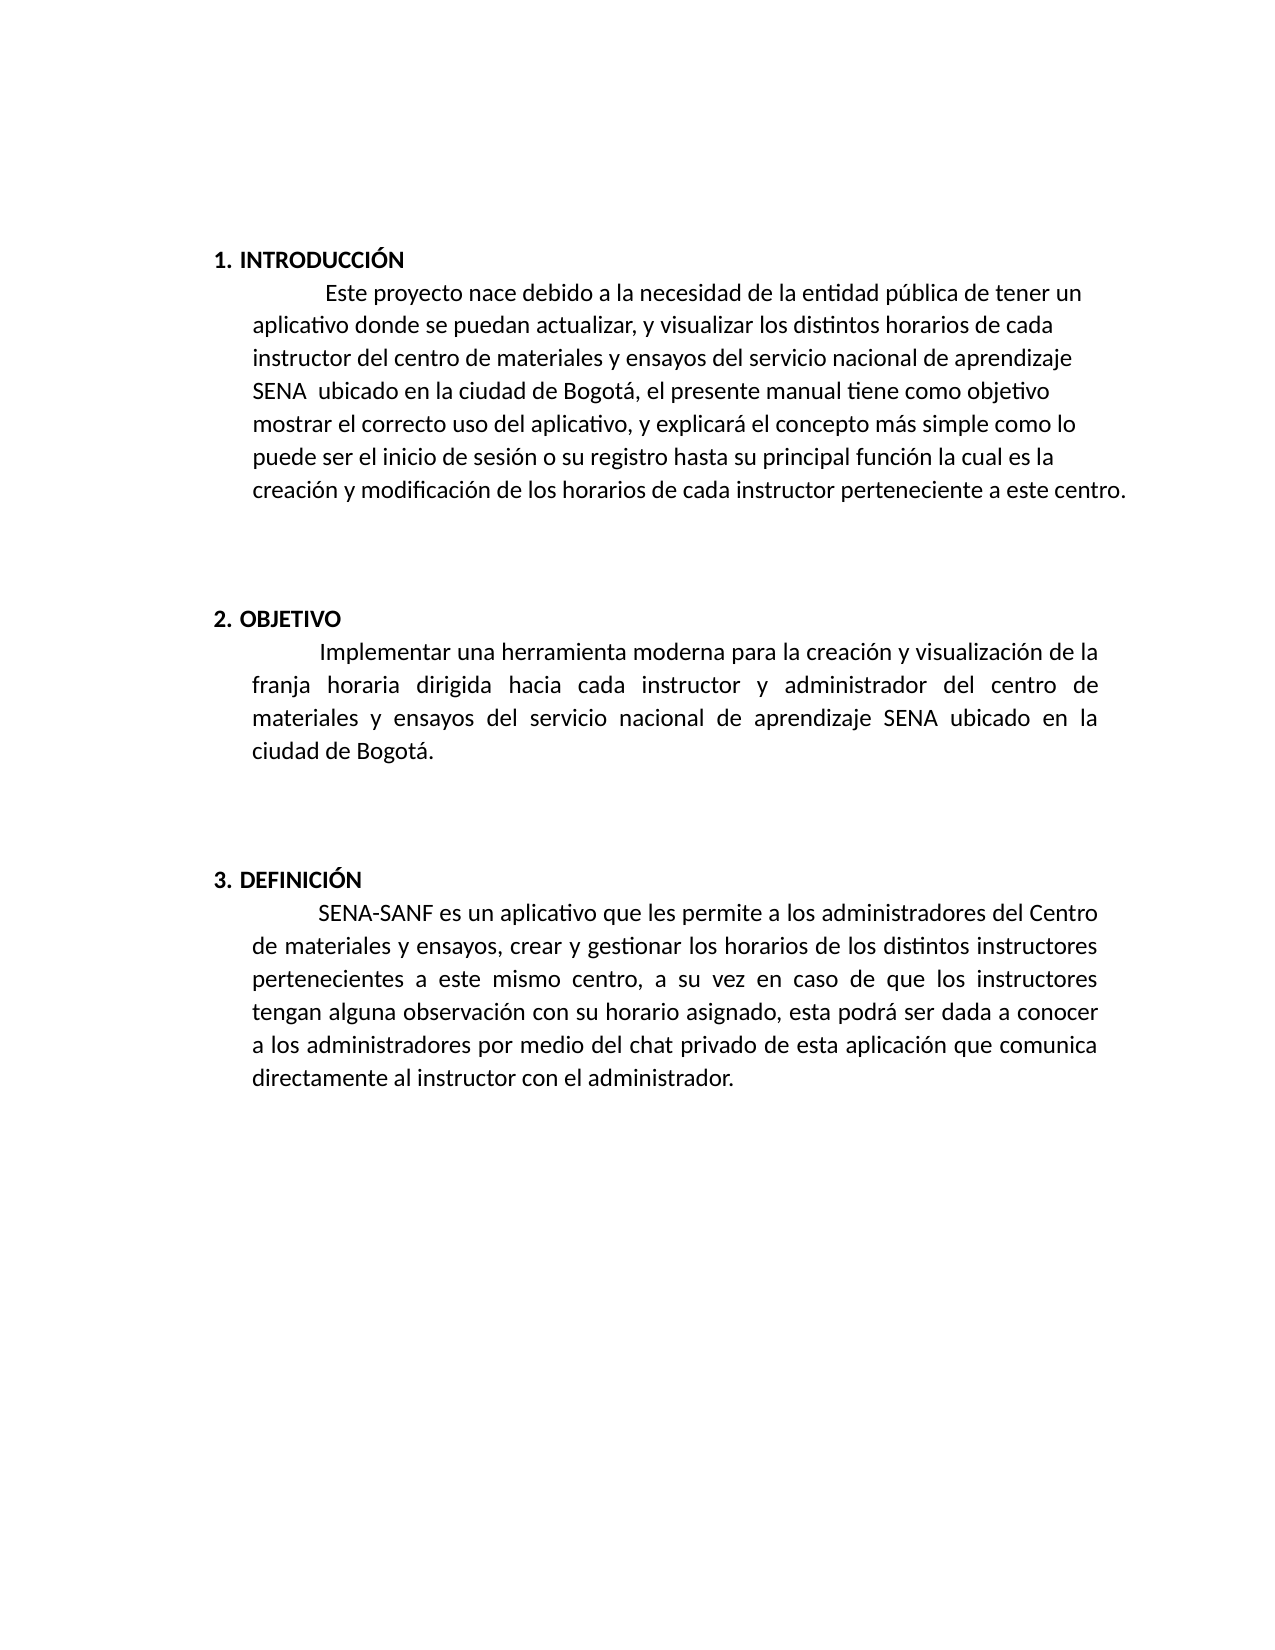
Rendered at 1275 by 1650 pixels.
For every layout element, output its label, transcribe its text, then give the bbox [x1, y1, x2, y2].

subtitle 2. OBJETIVO [213, 603, 1098, 634]
text Xxxxxx SENA-SANF es un aplicativo que les permite a los administradores del Centro de materiales y ensayos, crear y gestionar los horarios de los distintos instructores pertenecientes a este mismo centro, a su vez en caso de que los instructores tengan alguna observación con su horario asignado, esta podrá ser dada a conocer a los administradores por medio del chat privado de esta aplicación que comunica directamente al instructor con el administrador. [251, 897, 1099, 1092]
text Xxxxxx Implementar una herramienta moderna para la creación y visualización de la franja horaria dirigida hacia cada instructor y administrador del centro de materiales y ensayos del servicio nacional de aprendizaje SENA ubicado en la ciudad de Bogotá. [251, 636, 1099, 766]
subtitle 1. INTRODUCCIÓN [213, 244, 1098, 274]
text Xxxxxx Este proyecto nace debido a la necesidad de la entidad pública de tener un aplicativo donde se puedan actualizar, y visualizar los distintos horarios de cada instructor del centro de materiales y ensayos del servicio nacional de aprendizaje SENA ubicado en la ciudad de Bogotá, el presente manual tiene como objetivo mostrar el correcto uso del aplicativo, y explicará el concepto más simple como lo puede ser el inicio de sesión o su registro hasta su principal función la cual es la creación y modificación de los horarios de cada instructor perteneciente a este centro. [252, 277, 1132, 505]
subtitle 3. DEFINICIÓN [213, 864, 1098, 895]
